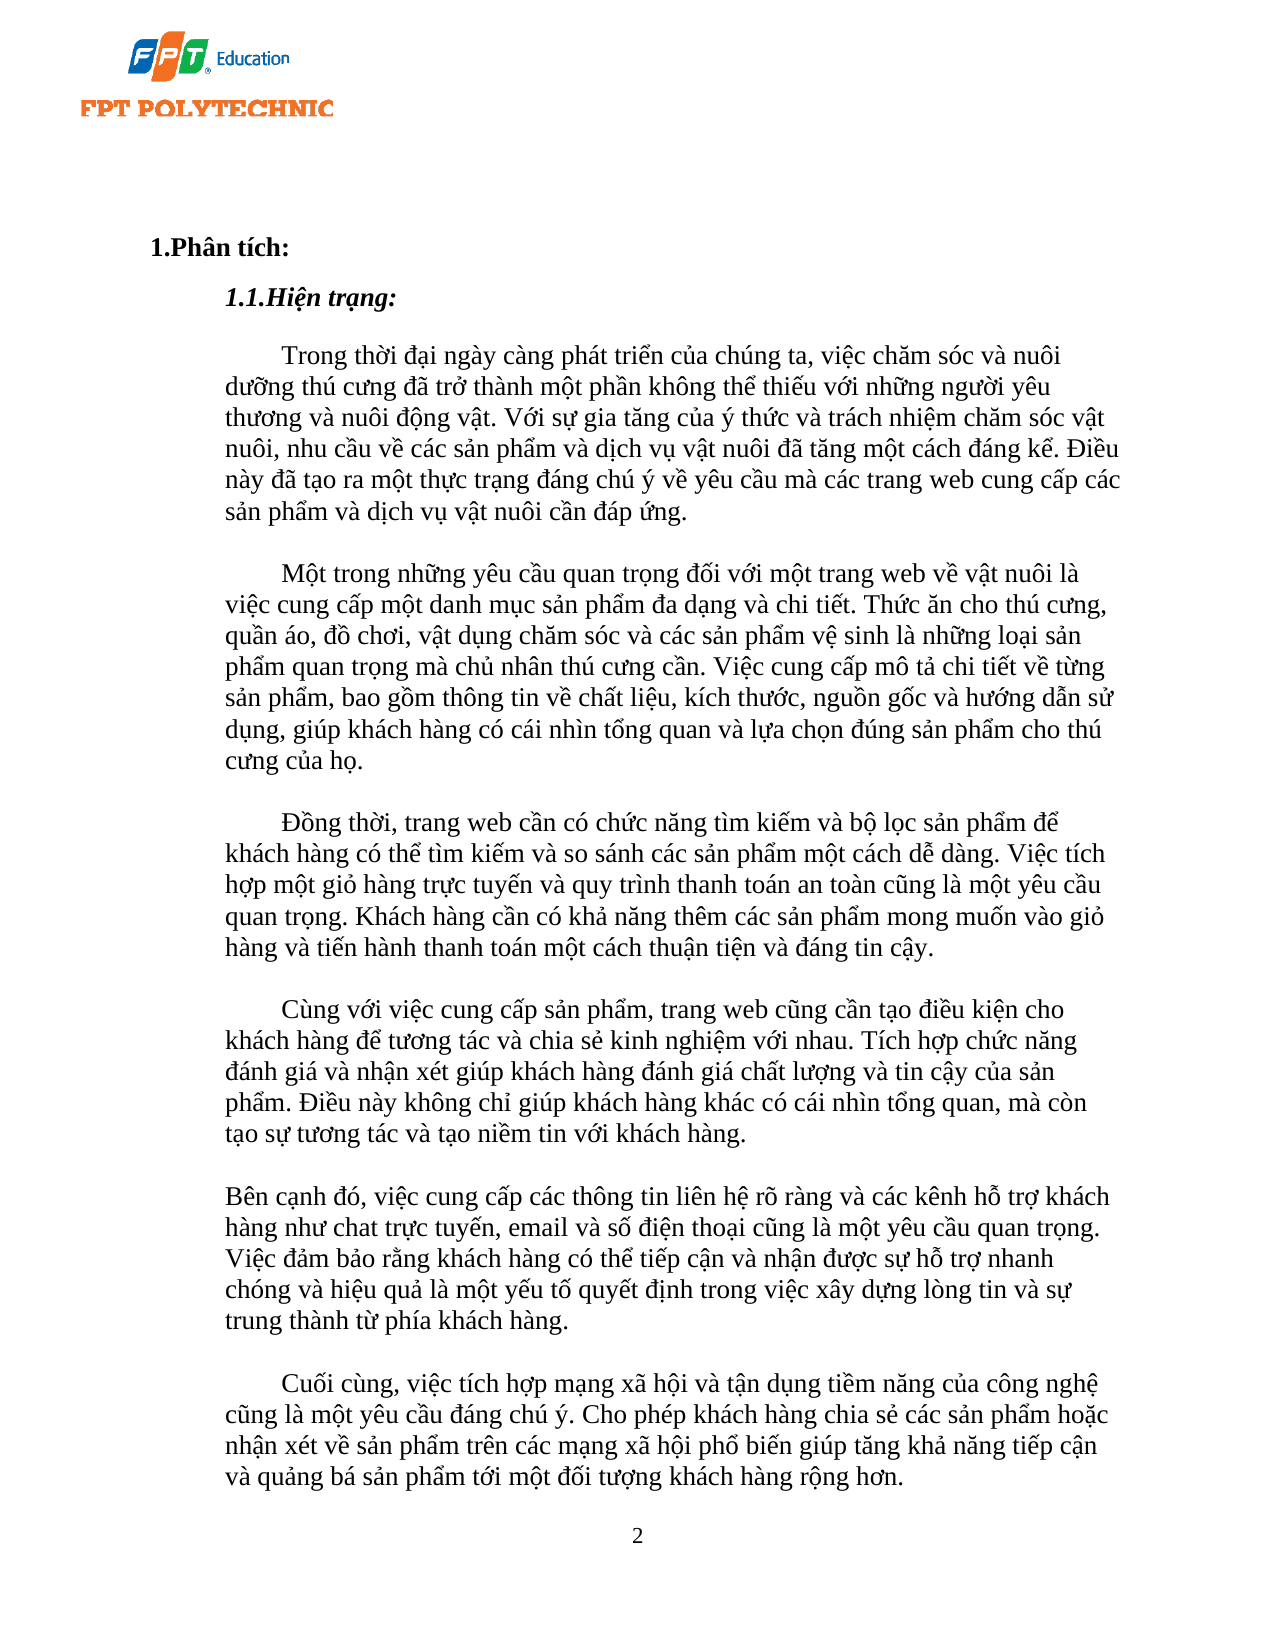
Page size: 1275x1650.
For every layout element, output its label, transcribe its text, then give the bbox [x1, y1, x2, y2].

text Một trong những yêu cầu quan trọng đối với một trang web về vật nuôi là việc cung cấp một danh mục sản phẩm đa dạng và chi tiết. Thức ăn cho thú cưng, quần áo, đồ chơi, vật dụng chăm sóc và các sản phẩm vệ sinh là những loại sản phẩm quan trọng mà chủ nhân thú cưng cần. Việc cung cấp mô tả chi tiết về từng sản phẩm, bao gồm thông tin về chất liệu, kích thước, nguồn gốc và hướng dẫn sử dụng, giúp khách hàng có cái nhìn tổng quan và lựa chọn đúng sản phẩm cho thú cưng của họ. [225, 557, 1125, 775]
picture [79, 31, 333, 116]
text Đồng thời, trang web cần có chức năng tìm kiếm và bộ lọc sản phẩm để khách hàng có thể tìm kiếm và so sánh các sản phẩm một cách dễ dàng. Việc tích hợp một giỏ hàng trực tuyến và quy trình thanh toán an toàn cũng là một yêu cầu quan trọng. Khách hàng cần có khả năng thêm các sản phẩm mong muốn vào giỏ hàng và tiến hành thanh toán một cách thuận tiện và đáng tin cậy. [225, 806, 1125, 962]
subtitle 1.1.Hiện trạng: [150, 281, 829, 313]
text Cùng với việc cung cấp sản phẩm, trang web cũng cần tạo điều kiện cho khách hàng để tương tác và chia sẻ kinh nghiệm với nhau. Tích hợp chức năng đánh giá và nhận xét giúp khách hàng đánh giá chất lượng và tin cậy của sản phẩm. Điều này không chỉ giúp khách hàng khác có cái nhìn tổng quan, mà còn tạo sự tương tác và tạo niềm tin với khách hàng. [225, 993, 1125, 1149]
text Trong thời đại ngày càng phát triển của chúng ta, việc chăm sóc và nuôi dưỡng thú cưng đã trở thành một phần không thể thiếu với những người yêu thương và nuôi động vật. Với sự gia tăng của ý thức và trách nhiệm chăm sóc vật nuôi, nhu cầu về các sản phẩm và dịch vụ vật nuôi đã tăng một cách đáng kể. Điều này đã tạo ra một thực trạng đáng chú ý về yêu cầu mà các trang web cung cấp các sản phẩm và dịch vụ vật nuôi cần đáp ứng. [225, 339, 1125, 526]
subtitle 1.Phân tích: [150, 231, 1125, 262]
text Cuối cùng, việc tích hợp mạng xã hội và tận dụng tiềm năng của công nghệ cũng là một yêu cầu đáng chú ý. Cho phép khách hàng chia sẻ các sản phẩm hoặc nhận xét về sản phẩm trên các mạng xã hội phổ biến giúp tăng khả năng tiếp cận và quảng bá sản phẩm tới một đối tượng khách hàng rộng hơn. [225, 1367, 1125, 1491]
text Bên cạnh đó, việc cung cấp các thông tin liên hệ rõ ràng và các kênh hỗ trợ khách hàng như chat trực tuyến, email và số điện thoại cũng là một yêu cầu quan trọng. Việc đảm bảo rằng khách hàng có thể tiếp cận và nhận được sự hỗ trợ nhanh chóng và hiệu quả là một yếu tố quyết định trong việc xây dựng lòng tin và sự trung thành từ phía khách hàng. [225, 1180, 1125, 1336]
